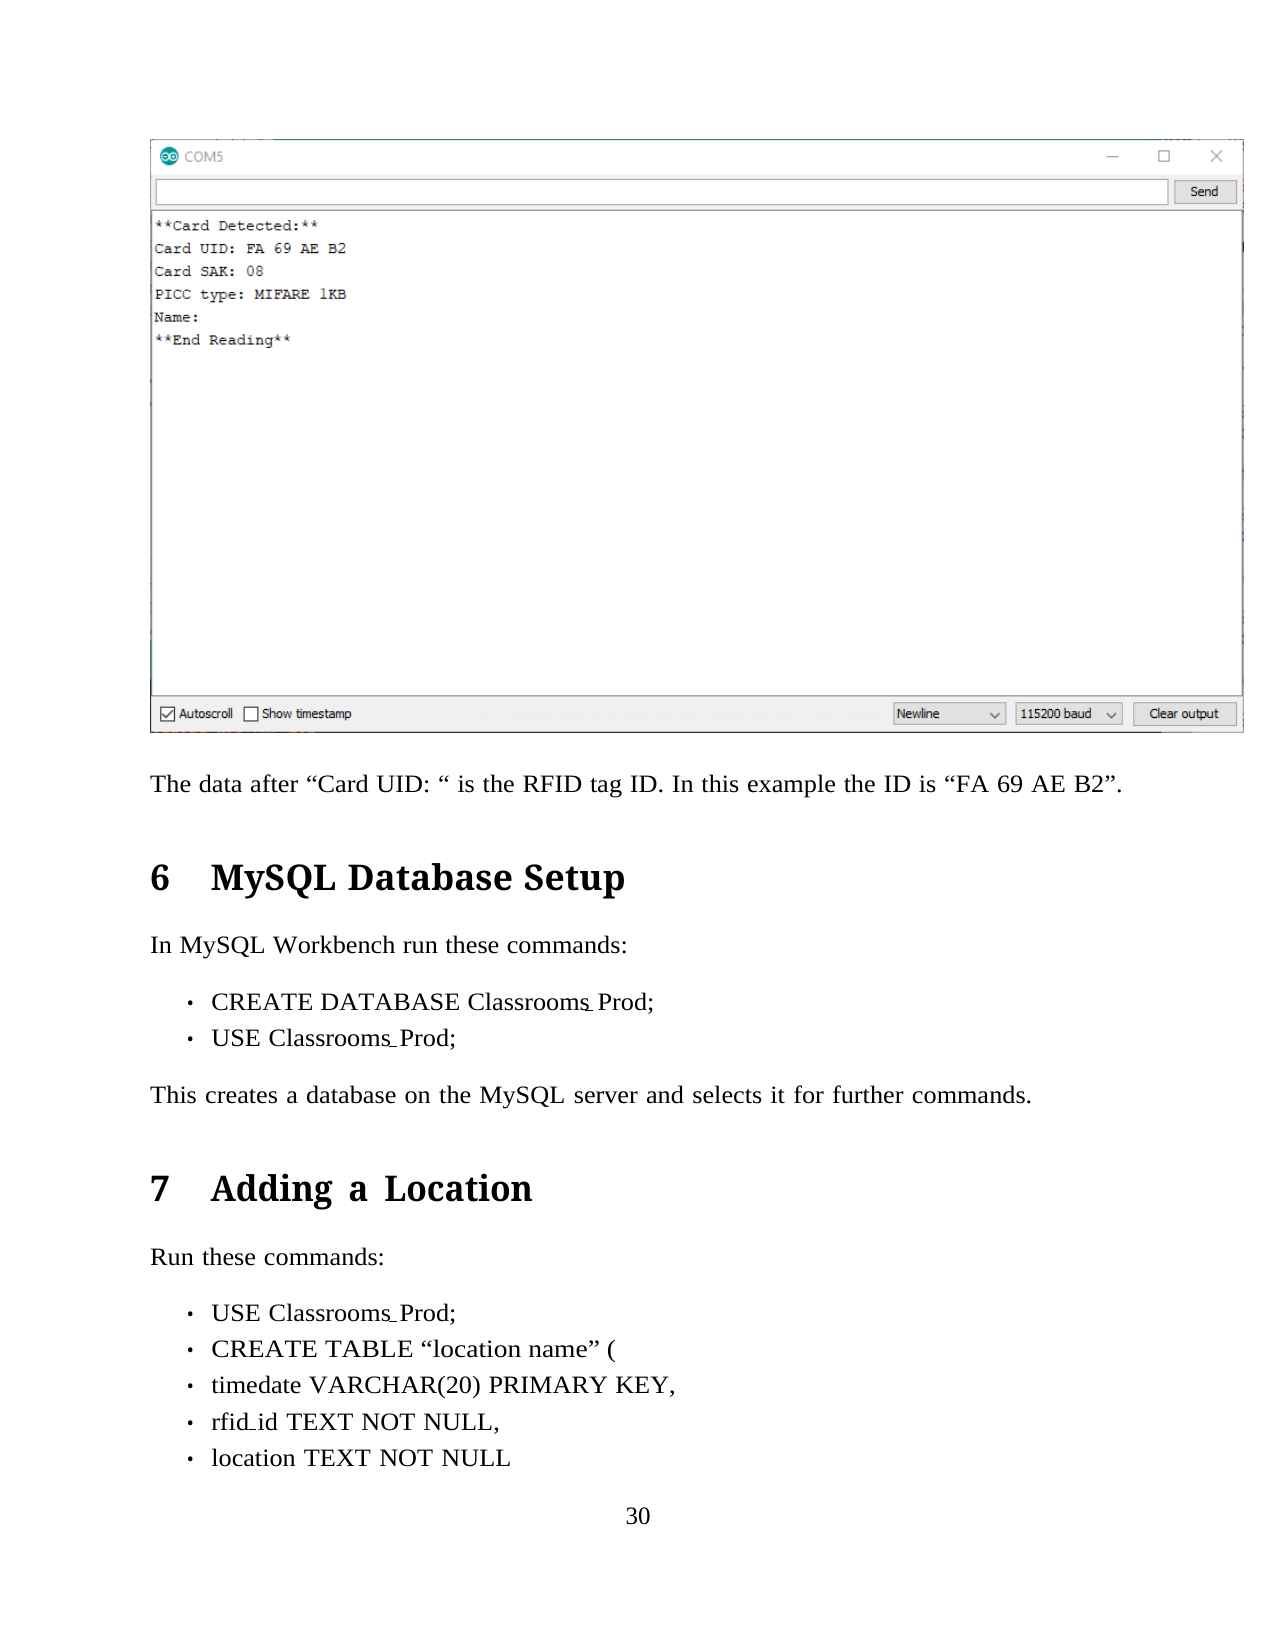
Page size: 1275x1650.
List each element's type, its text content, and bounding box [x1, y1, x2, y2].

text The data after “Card UID: “ is the RFID tag ID. In this example the ID is “FA 69 AE B2”. [150, 769, 1275, 798]
list rfid id TEXT NOT NULL, [186, 1407, 1275, 1436]
text In MySQL Workbench run these commands: [150, 931, 1275, 959]
list USE Classrooms Prod; [186, 1023, 1275, 1053]
subtitle Adding a Location [150, 1164, 1275, 1212]
text Run these commands: [150, 1242, 1275, 1270]
list location TEXT NOT NULL [186, 1443, 1275, 1472]
subtitle MySQL Database Setup [150, 853, 1275, 901]
list USE Classrooms Prod; [186, 1298, 1275, 1328]
list CREATE DATABASE Classrooms Prod; [186, 987, 1275, 1017]
picture [150, 139, 1244, 733]
text This creates a database on the MySQL server and selects it for further commands. [150, 1080, 1275, 1109]
list CREATE TABLE “location name” ( [186, 1334, 1275, 1364]
list timedate VARCHAR(20) PRIMARY KEY, [186, 1371, 1275, 1400]
